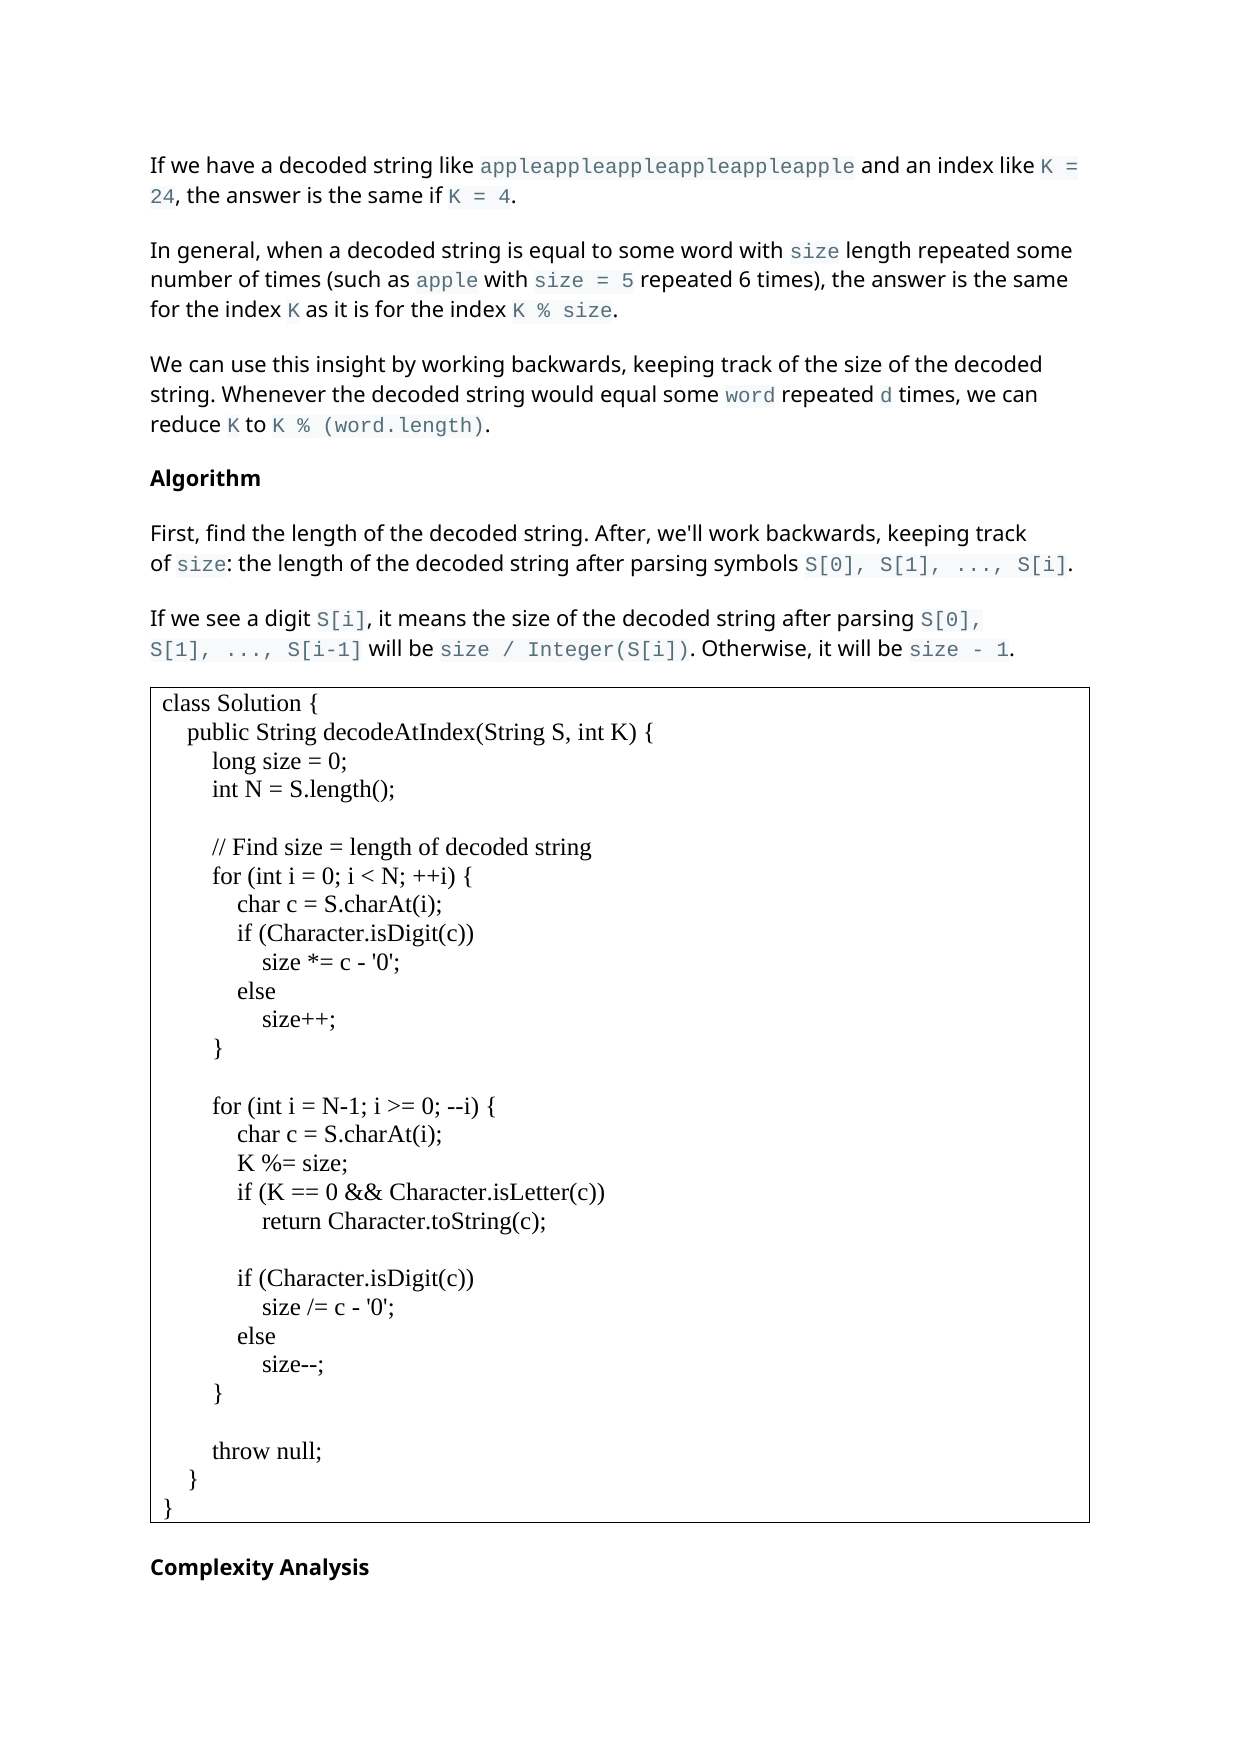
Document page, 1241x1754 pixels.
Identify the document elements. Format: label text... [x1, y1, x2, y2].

text We can use this insight by working backwards, keeping track of the size of the decoded string. Whenever the decoded string would equal some word repeated d times, we can reduce K to K % (word.length). [150, 349, 1090, 438]
table_header class Solution { public String decodeAtIndex(String S, int K) { long size = 0; int N = S.length(); // Find size = length of decoded string for (int i = 0; i < N; ++i) { char c = S.charAt(i); if (Character.isDigit(c)) size *= c - '0'; else size++; } for (int i = N-1; i >= 0; --i) { char c = S.charAt(i); K %= size; if (K == 0 && Character.isLetter(c)) return Character.toString(c); if (Character.isDigit(c)) size /= c - '0'; else size--; } throw null; } } [151, 688, 1089, 1522]
text Complexity Analysis [150, 1552, 1090, 1582]
text If we see a digit S[i], it means the size of the decoded string after parsing S[0], S[1], ..., S[i-1] will be size / Integer(S[i]). Otherwise, it will be size - 1. [150, 603, 1090, 662]
text If we have a decoded string like appleappleappleappleappleapple and an index like K = 24, the answer is the same if K = 4. [150, 150, 1090, 209]
text In general, when a decoded string is equal to some word with size length repeated some number of times (such as apple with size = 5 repeated 6 times), the answer is the same for the index K as it is for the index K % size. [150, 234, 1090, 324]
text Algorithm [150, 463, 1090, 493]
text First, find the length of the decoded string. After, we'll work backwards, keeping track of size: the length of the decoded string after parsing symbols S[0], S[1], ..., S[i]. [150, 518, 1090, 578]
